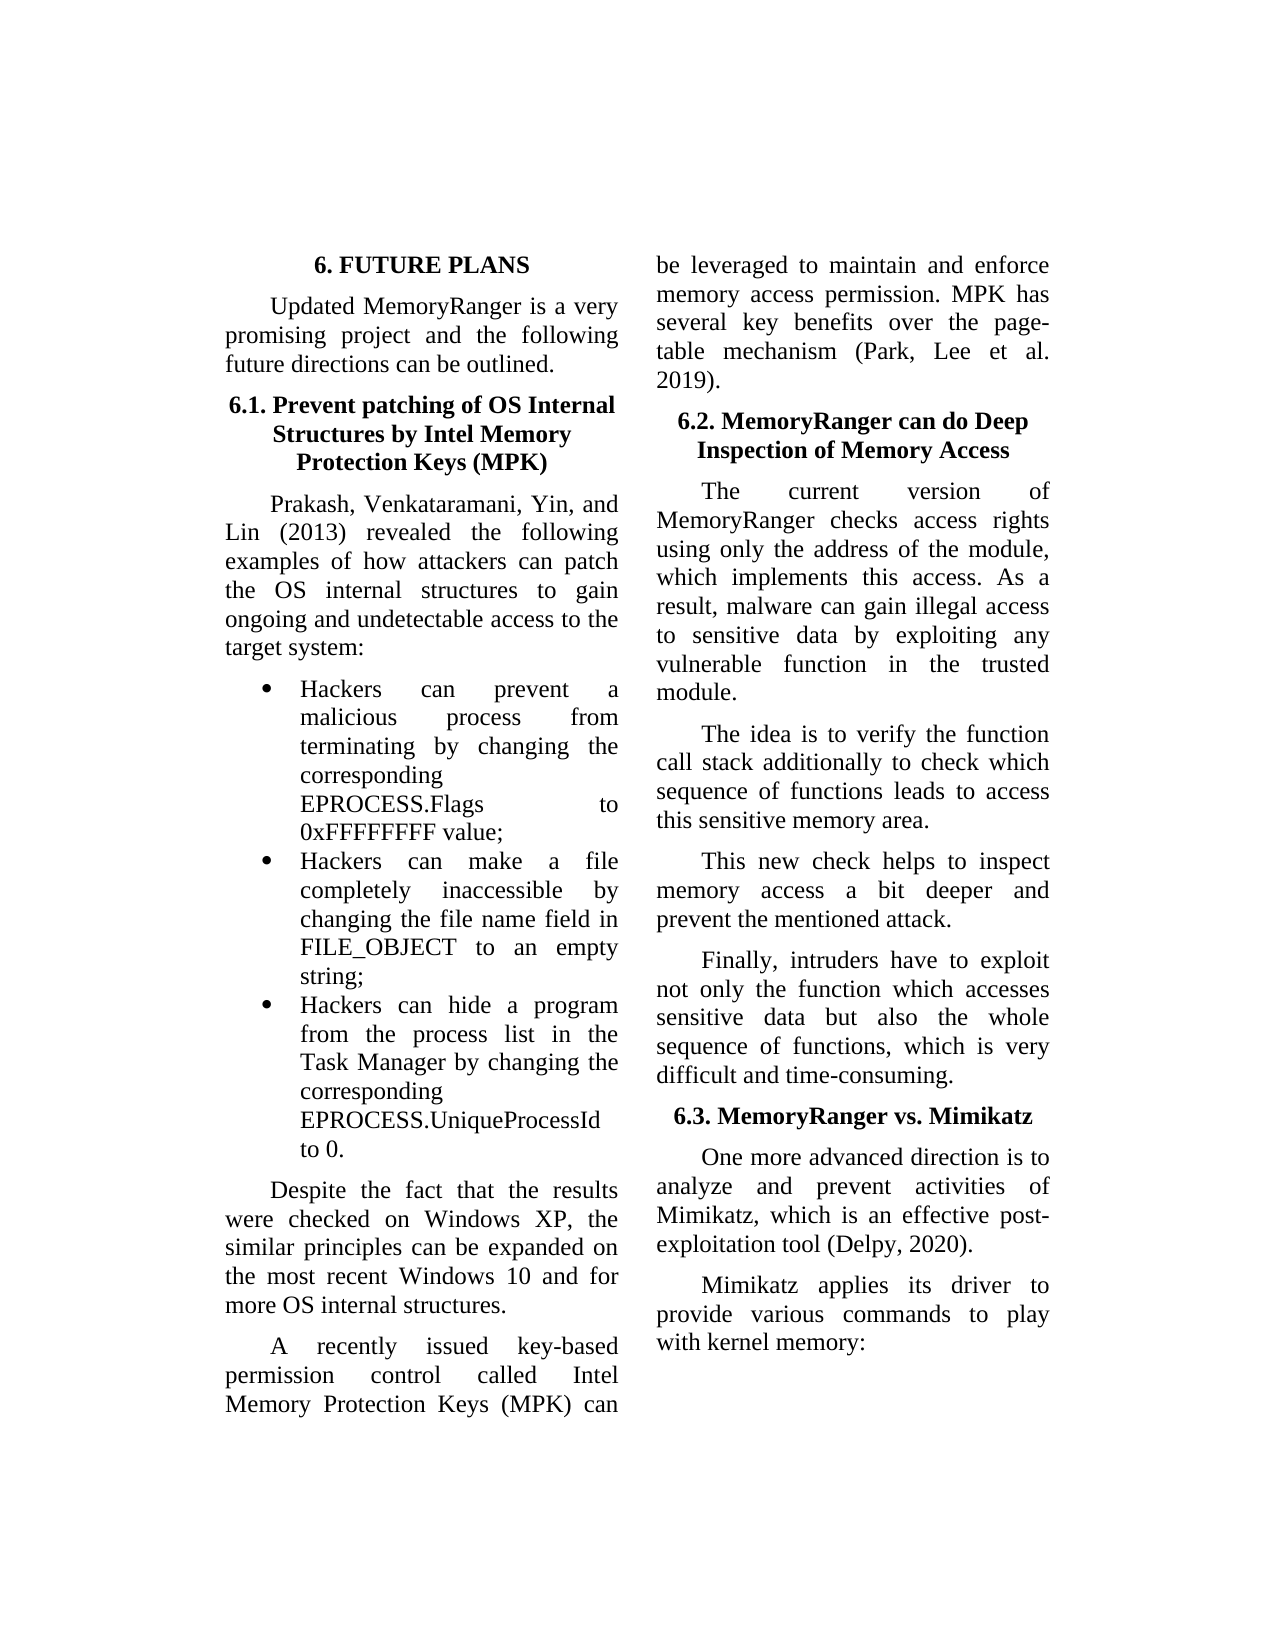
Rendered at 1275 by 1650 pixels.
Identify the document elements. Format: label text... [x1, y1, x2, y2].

text Finally, intruders have to exploit not only the function which accesses sensitive data but also the whole sequence of functions, which is very difficult and time-consuming. [656, 945, 1050, 1089]
text A recently issued key-based permission control called Intel Memory Protection Keys (MPK) can be leveraged to maintain and enforce memory access permission. MPK has several key benefits over the page-table mechanism (Park, Lee et al. 2019). [656, 250, 1050, 394]
list Hackers can make a file completely inaccessible by changing the file name field in FILE_OBJECT to an empty string; [262, 846, 619, 990]
text The current version of MemoryRanger checks access rights using only the address of the module, which implements this access. As a result, malware can gain illegal access to sensitive data by exploiting any vulnerable function in the trusted module. [656, 476, 1050, 706]
text Mimikatz applies its driver to provide various commands to play with kernel memory: [656, 1270, 1050, 1356]
text Updated MemoryRanger is a very promising project and the following future directions can be outlined. [225, 291, 619, 377]
text Despite the fact that the results were checked on Windows XP, the similar principles can be expanded on the most recent Windows 10 and for more OS internal structures. [225, 1175, 619, 1319]
list Hackers can prevent a malicious process from terminating by changing the corresponding EPROCESS.Flags to 0xFFFFFFFF value; [262, 674, 619, 846]
text Prakash, Venkataramani, Yin, and Lin (2013) revealed the following examples of how attackers can patch the OS internal structures to gain ongoing and undetectable access to the target system: [225, 489, 619, 661]
text One more advanced direction is to analyze and prevent activities of Mimikatz, which is an effective post-exploitation tool (Delpy, 2020). [656, 1142, 1050, 1257]
text The idea is to verify the function call stack additionally to check which sequence of functions leads to access this sensitive memory area. [656, 719, 1050, 834]
subtitle 6.2. MemoryRanger can do Deep Inspection of Memory Access [656, 406, 1050, 464]
text A recently issued key-based permission control called Intel Memory Protection Keys (MPK) can be leveraged to maintain and enforce memory access permission. MPK has several key benefits over the page-table mechanism (Park, Lee et al. 2019). [225, 1331, 619, 1417]
subtitle 6.1. Prevent patching of OS Internal Structures by Intel Memory Protection Keys (MPK) [225, 390, 619, 476]
list Hackers can hide a program from the process list in the Task Manager by changing the corresponding EPROCESS.UniqueProcessId to 0. [262, 990, 619, 1162]
subtitle 6.3. MemoryRanger vs. Mimikatz [656, 1101, 1050, 1130]
subtitle 6. Future PlanS [225, 250, 619, 279]
text This new check helps to inspect memory access a bit deeper and prevent the mentioned attack. [656, 846, 1050, 932]
